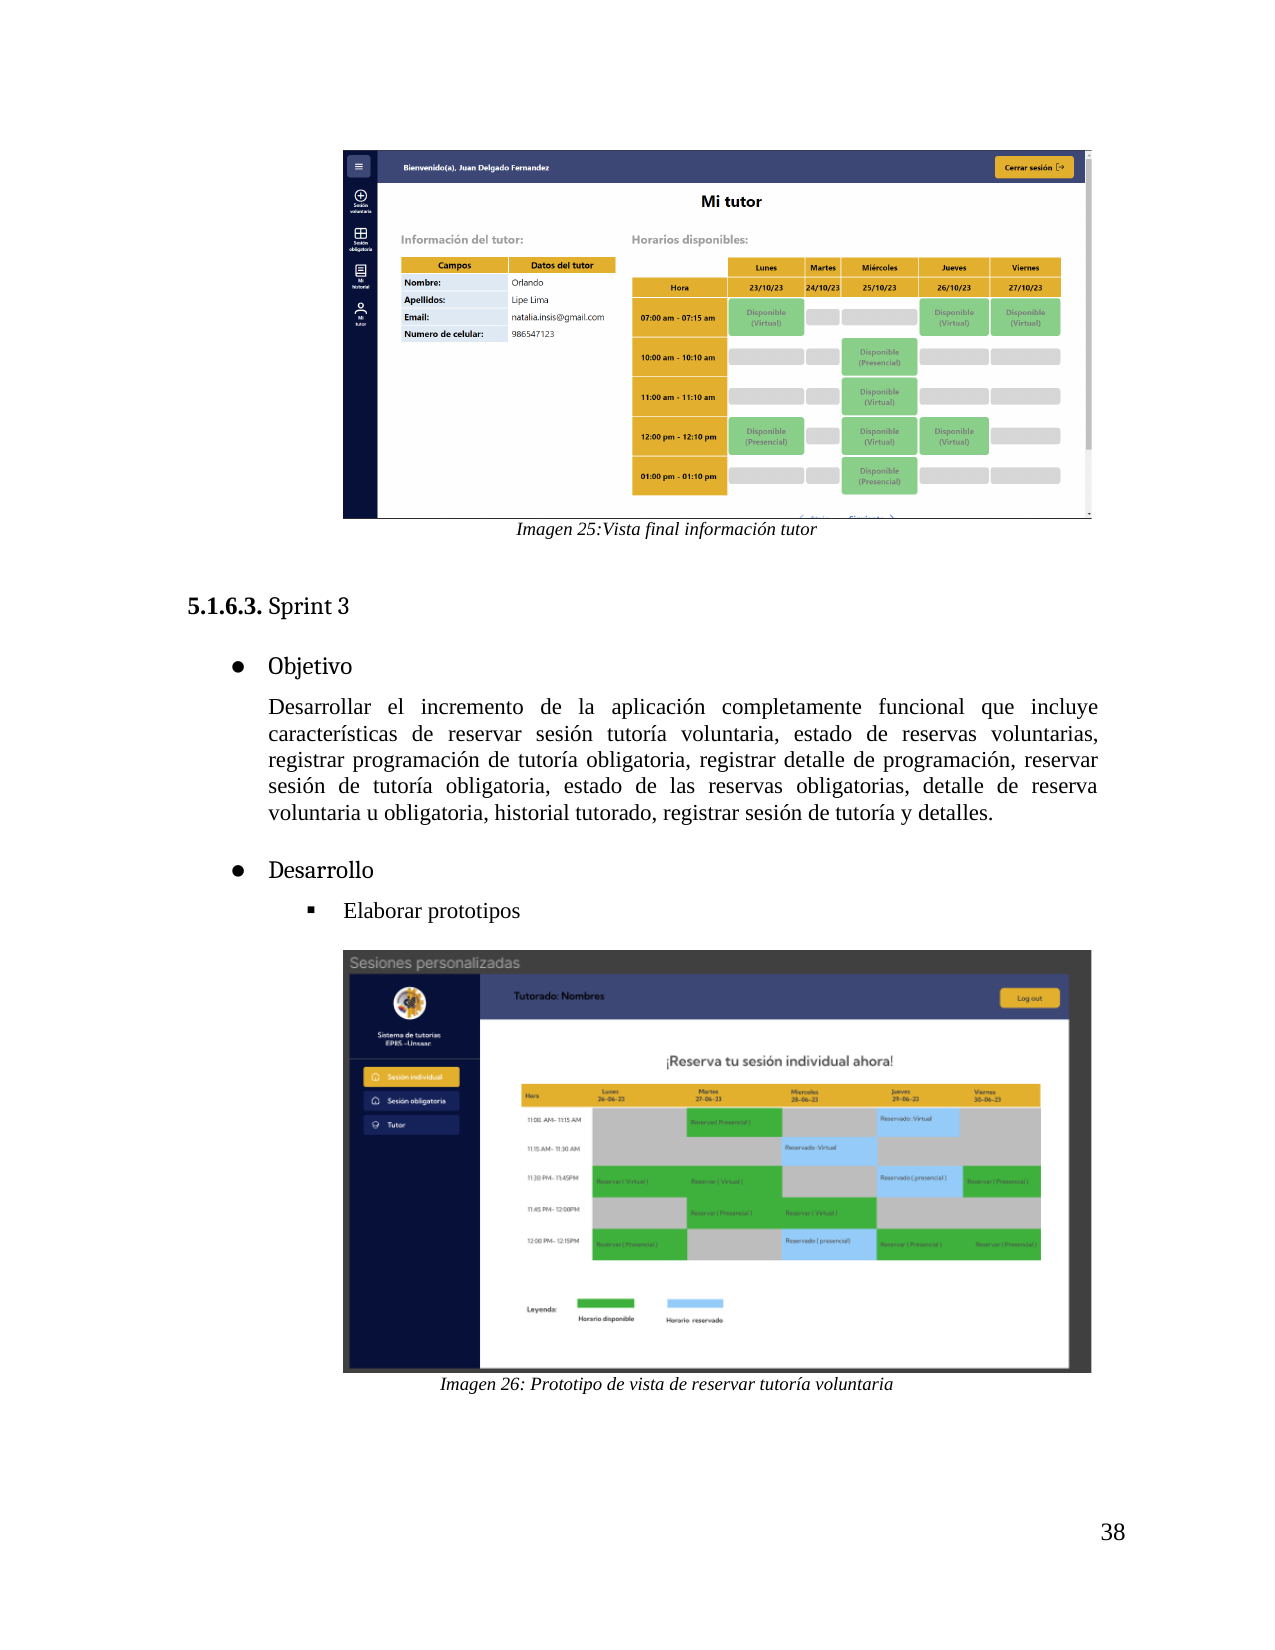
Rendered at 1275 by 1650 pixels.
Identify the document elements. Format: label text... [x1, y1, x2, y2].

list Elaborar prototipos [306, 897, 1194, 924]
picture [343, 150, 1092, 519]
list Desarrollar el incremento de la aplicación completamente funcional que incluye características de reservar sesión tutoría voluntaria, estado de reservas voluntarias, registrar programación de tutoría obligatoria, registrar detalle de programación, reservar sesión de tutoría obligatoria, estado de las reservas obligatorias, detalle de reserva voluntaria u obligatoria, historial tutorado, registrar sesión de tutoría y detalles. [268, 693, 1099, 825]
text Imagen 25:Vista final información tutor [139, 518, 1194, 540]
subtitle Sprint 3 [187, 591, 1194, 621]
picture [343, 950, 1092, 1373]
text Imagen 26: Prototipo de vista de reservar tutoría voluntaria [139, 1373, 1194, 1394]
subtitle Desarrollo [230, 854, 1194, 885]
subtitle Objetivo [230, 650, 1194, 680]
